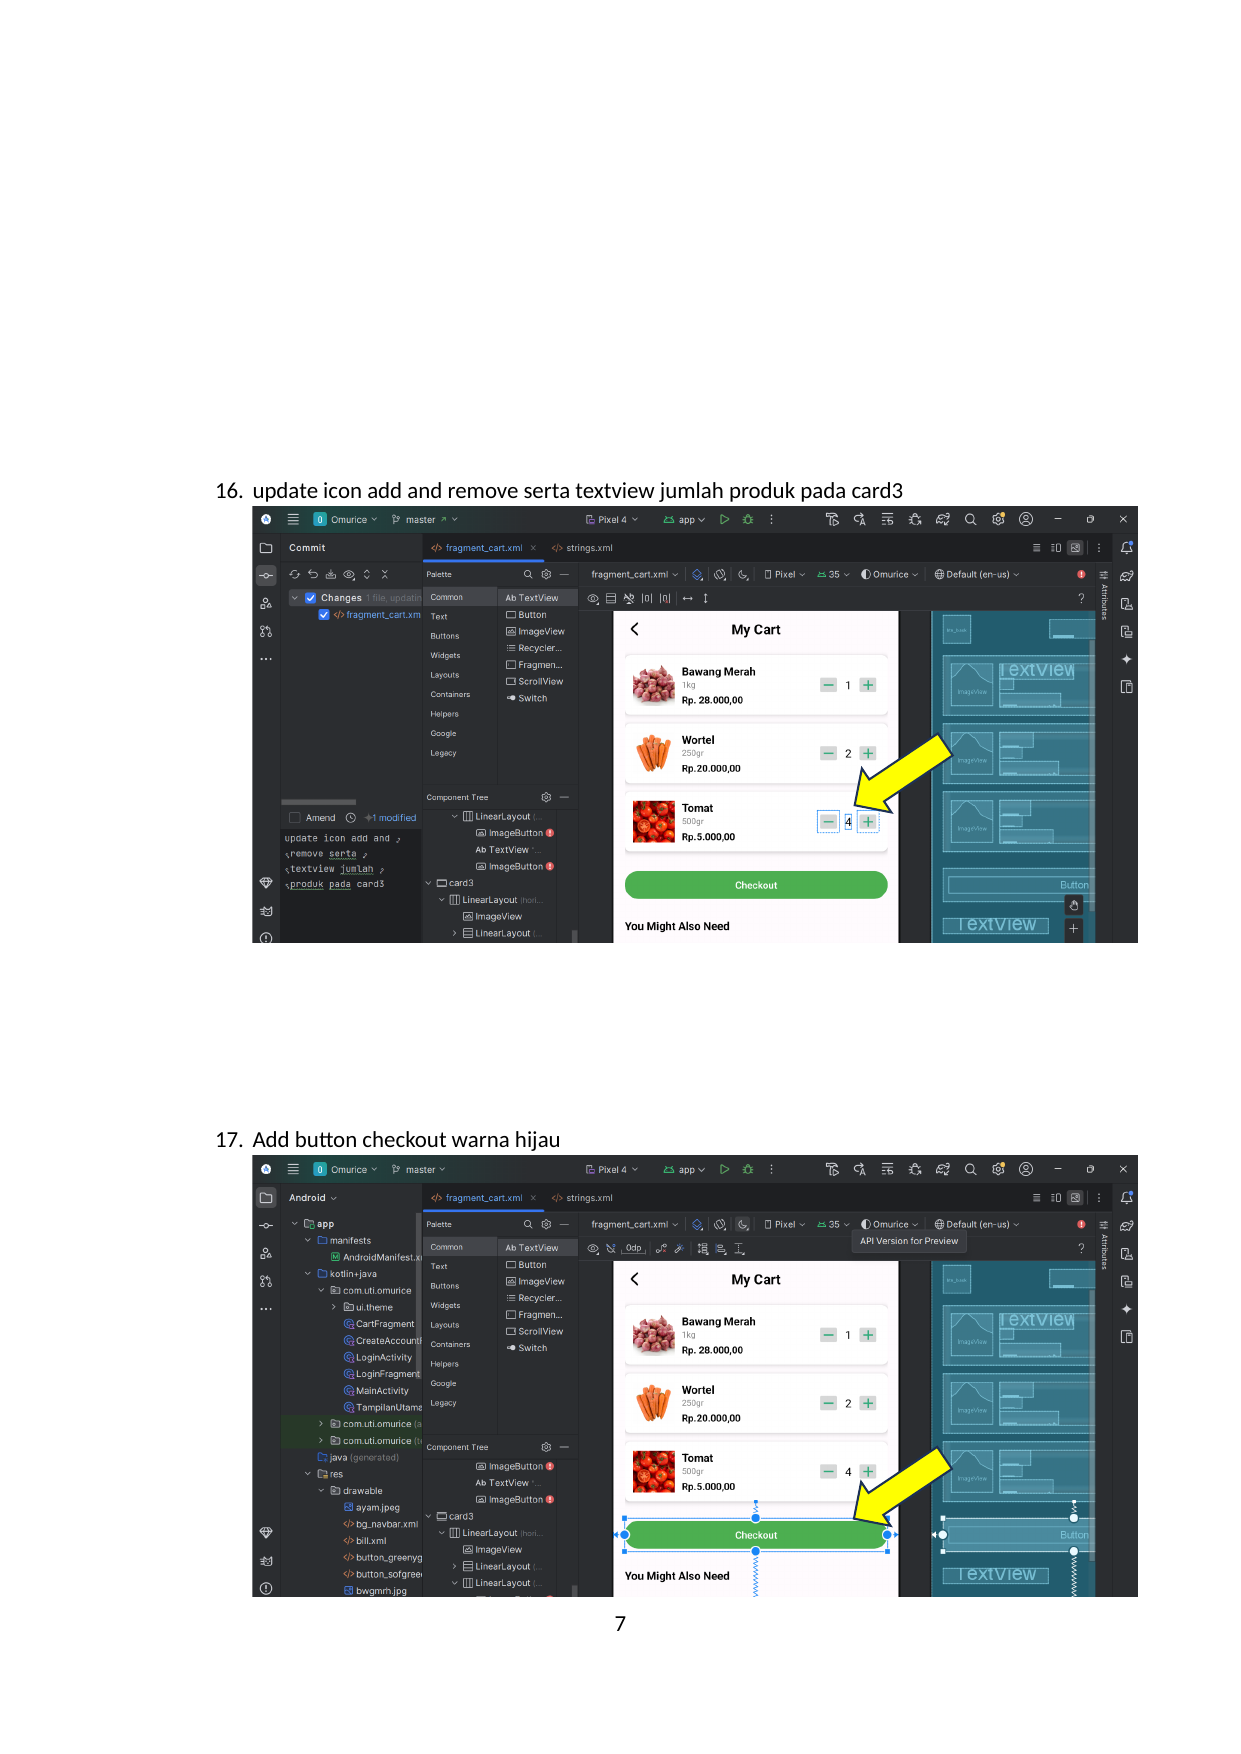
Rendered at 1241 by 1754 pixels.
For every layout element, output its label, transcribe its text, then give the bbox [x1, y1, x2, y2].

list Add button checkout warna hijau [215, 1126, 1063, 1154]
picture [252, 1155, 1138, 1597]
list update icon add and remove serta textview jumlah produk pada card3 [215, 476, 1063, 504]
picture [252, 506, 1138, 943]
